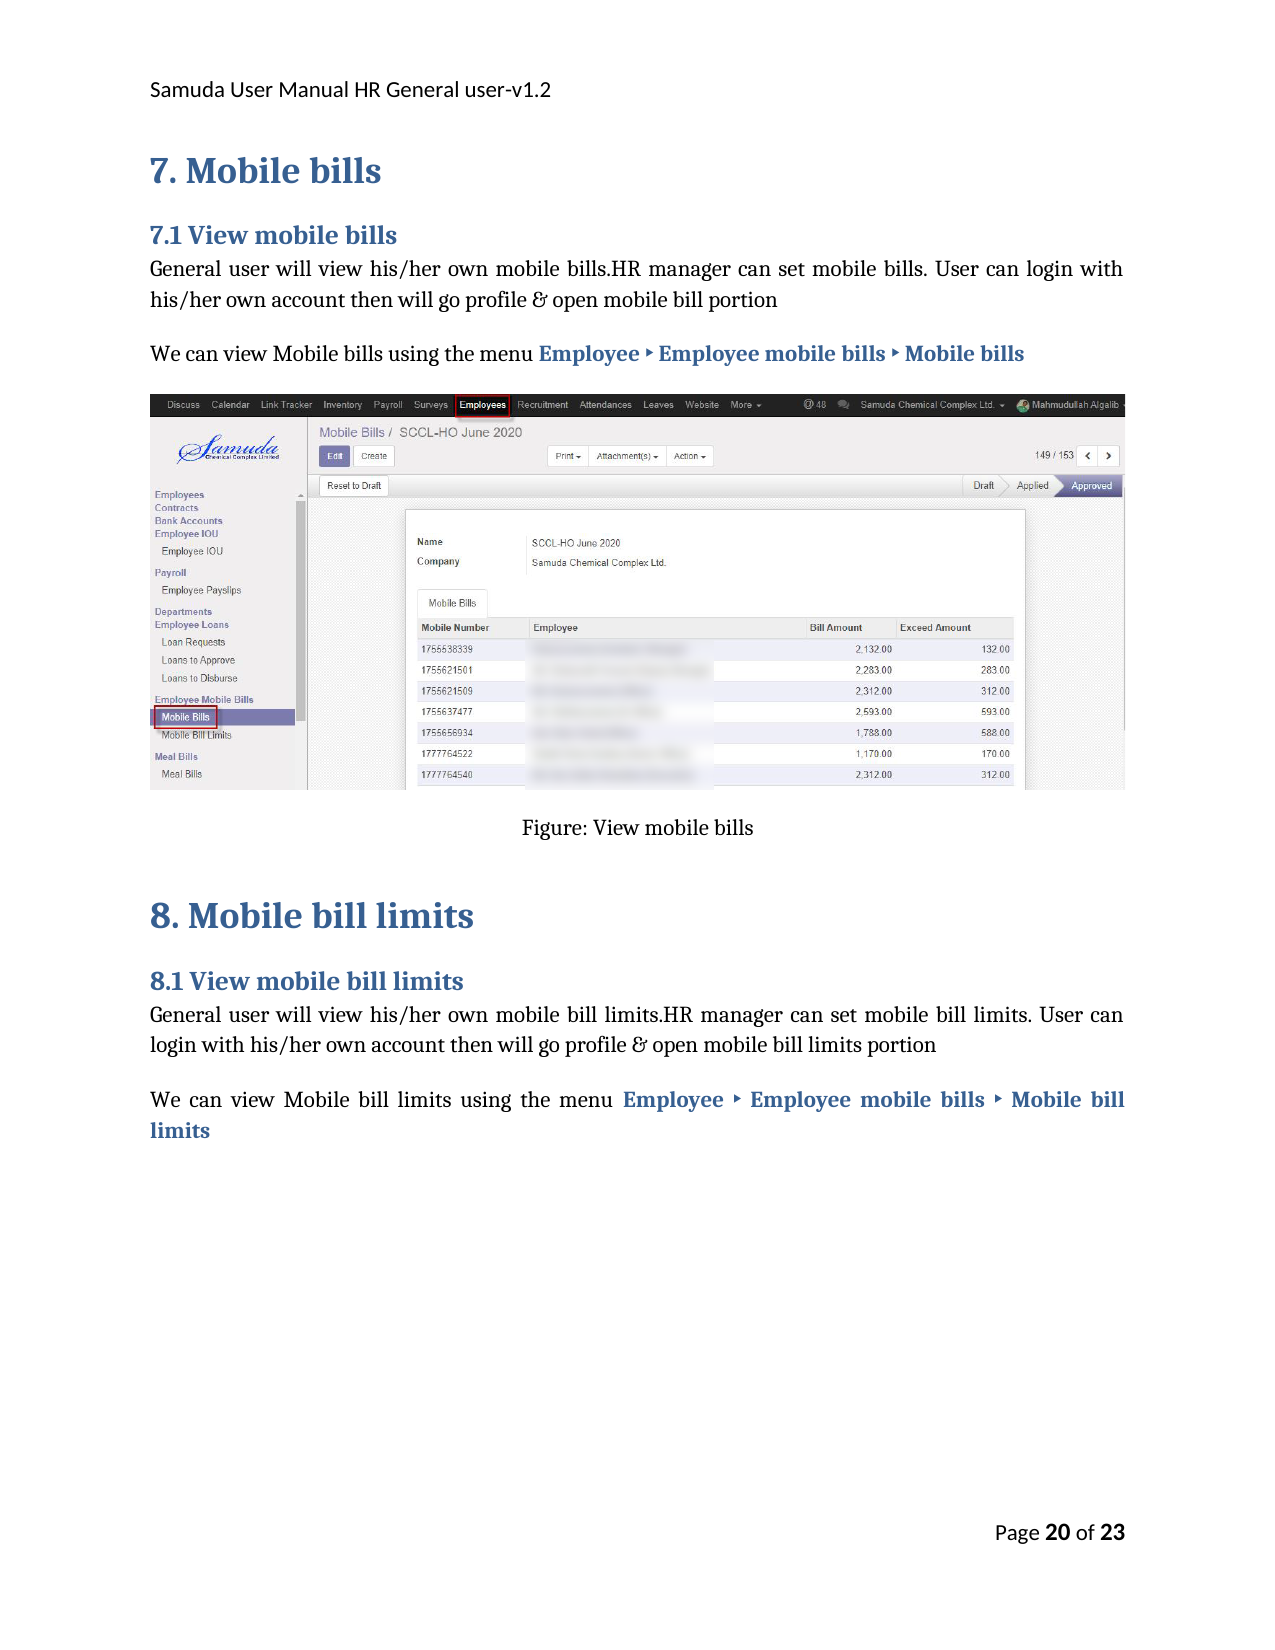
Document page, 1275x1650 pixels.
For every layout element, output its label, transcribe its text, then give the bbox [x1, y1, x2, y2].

subtitle 8. Mobile bill limits [150, 895, 1125, 938]
subtitle 8.1 View mobile bill limits [150, 966, 1125, 997]
text General user will view his/her own mobile bills.HR manager can set mobile bills. User can login with his/her own account then will go profile & open mobile bill portion [150, 256, 1125, 313]
text We can view Mobile bill limits using the menu Employee ‣ Employee mobile bills ‣ Mobile bill limits [150, 1083, 1125, 1144]
subtitle 7.1 View mobile bills [150, 220, 1125, 252]
text We can view Mobile bills using the menu Employee ‣ Employee mobile bills ‣ Mobile bills [150, 337, 1125, 369]
picture [150, 394, 1125, 790]
text General user will view his/her own mobile bill limits.HR manager can set mobile bill limits. User can login with his/her own account then will go profile & open mobile bill limits portion [150, 1001, 1125, 1058]
subtitle 7. Mobile bills [150, 150, 1125, 193]
text Figure: View mobile bills [150, 815, 1125, 841]
